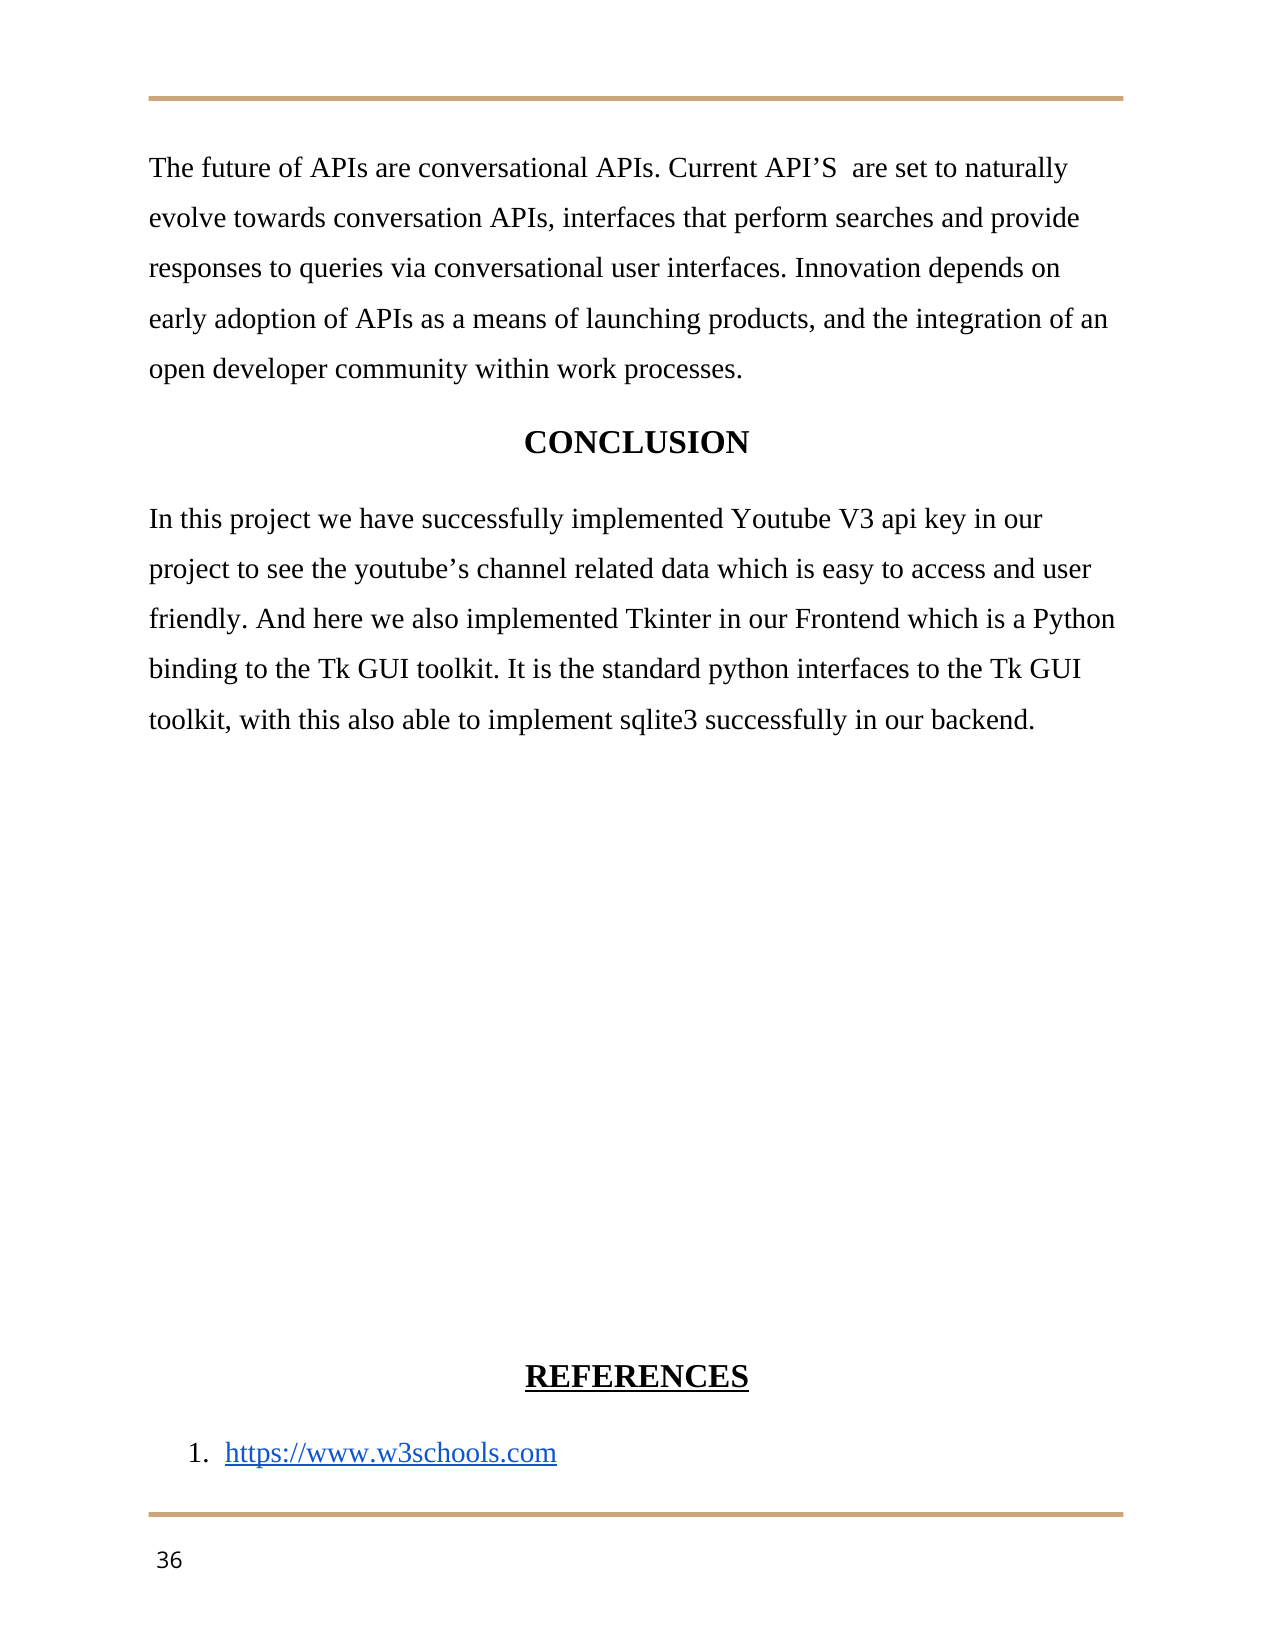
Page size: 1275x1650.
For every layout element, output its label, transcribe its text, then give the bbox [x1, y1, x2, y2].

list https://www.w3schools.com [187, 1435, 1125, 1468]
text CONCLUSION [148, 422, 1125, 461]
text In this project we have successfully implemented Youtube V3 api key in our project to see the youtube’s channel related data which is easy to access and user friendly. And here we also implemented Tkinter in our Frontend which is a Python binding to the Tk GUI toolkit. It is the standard python interfaces to the Tk GUI toolkit, with this also able to implement sqlite3 successfully in our backend. [148, 501, 1125, 736]
picture [148, 1512, 1124, 1517]
text The future of APIs are conversational APIs. Current API’S are set to naturally evolve towards conversation APIs, interfaces that perform searches and provide responses to queries via conversational user interfaces. Innovation depends on early adoption of APIs as a means of launching products, and the integration of an open developer community within work processes. [148, 150, 1125, 385]
picture [148, 96, 1124, 101]
text REFERENCES [148, 1357, 1125, 1395]
